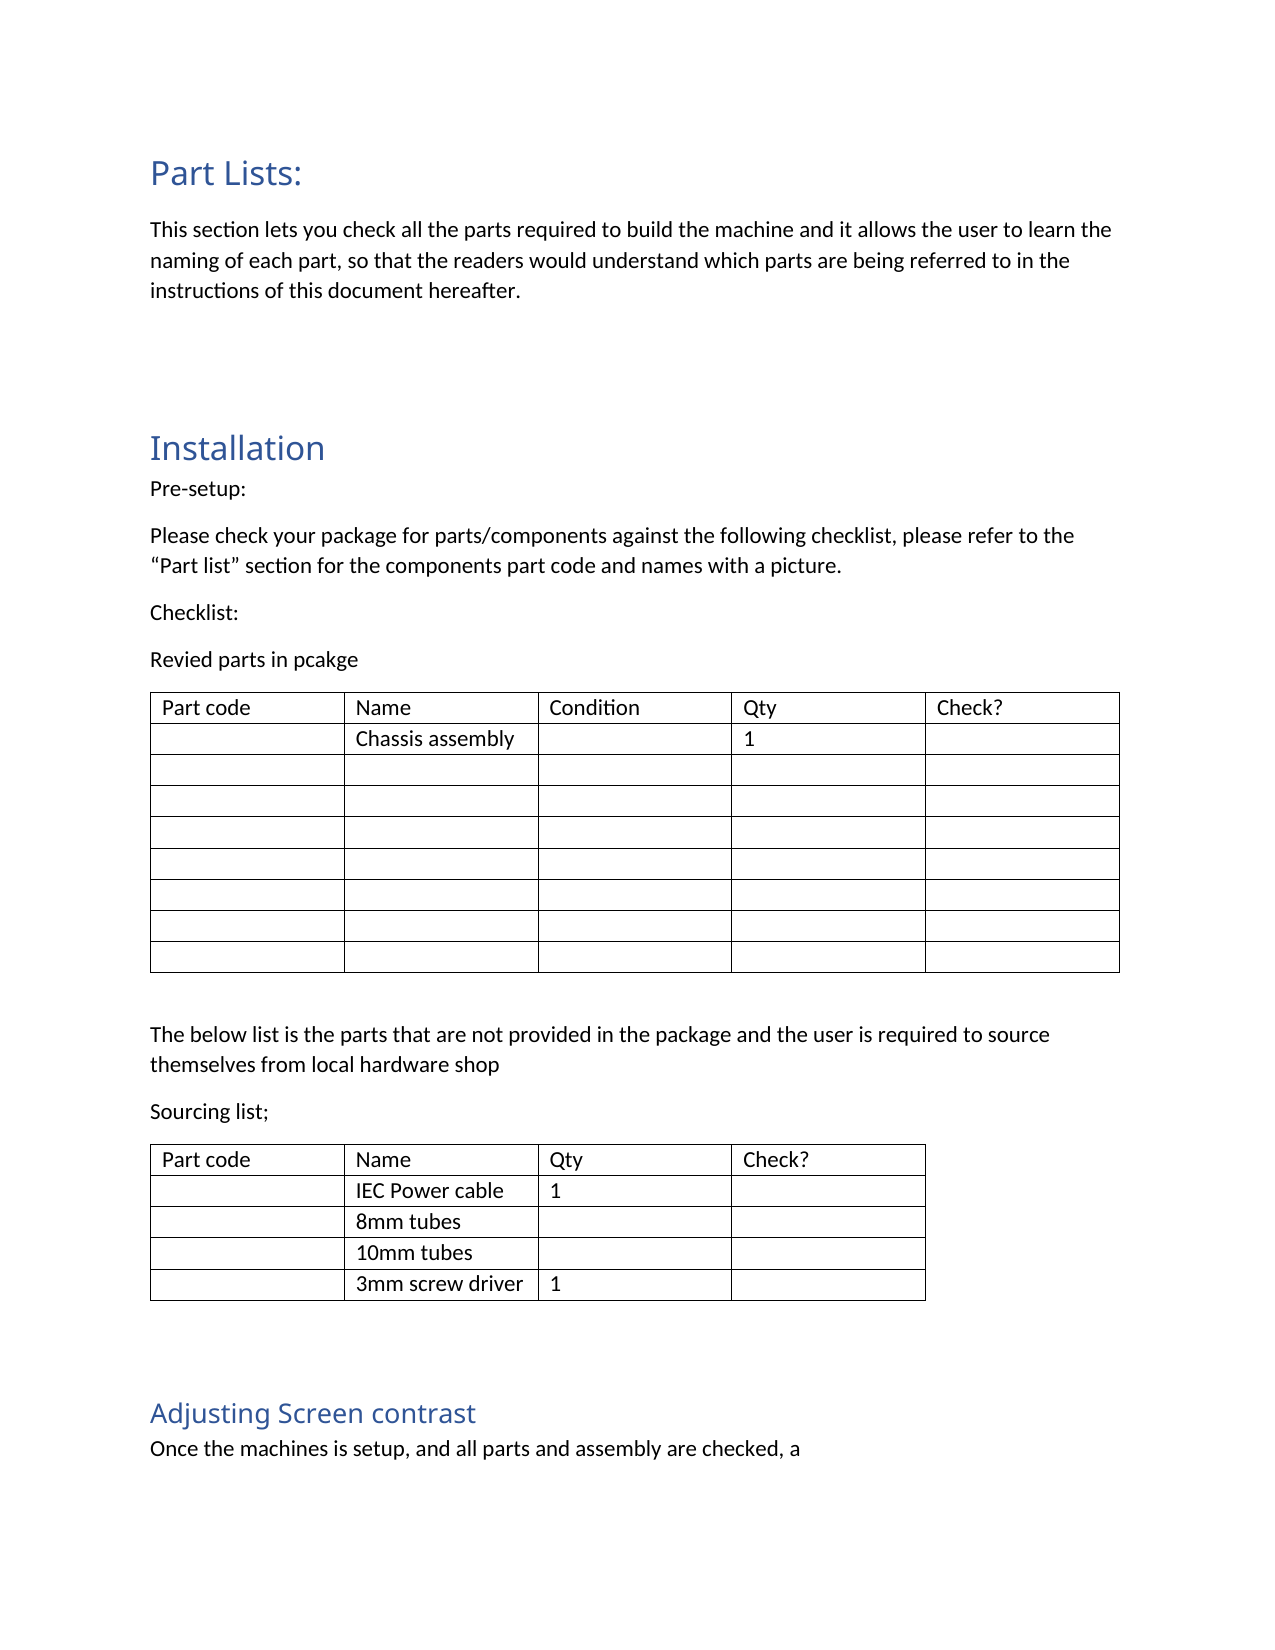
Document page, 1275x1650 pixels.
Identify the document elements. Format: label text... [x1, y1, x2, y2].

table_cell [539, 724, 731, 754]
table_cell [732, 880, 925, 910]
subtitle Adjusting Screen contrast [150, 1394, 1125, 1431]
table_cell [732, 942, 925, 972]
table_cell [926, 786, 1119, 816]
table_cell [151, 817, 344, 847]
table_cell [345, 911, 538, 941]
table_cell [926, 849, 1119, 878]
table_header Qty [732, 693, 925, 723]
table_cell [539, 849, 731, 878]
table_cell [732, 817, 925, 847]
table_cell [345, 942, 538, 972]
table_cell 10mm tubes [345, 1238, 538, 1268]
table_cell [926, 911, 1119, 941]
table_header Name [345, 693, 538, 723]
table_header Qty [539, 1145, 731, 1175]
table_cell [732, 755, 925, 785]
text Checklist: [150, 598, 1125, 626]
table_cell [539, 942, 731, 972]
table_cell [539, 911, 731, 941]
table_cell [926, 880, 1119, 910]
table_cell [539, 1207, 731, 1237]
table_cell IEC Power cable [345, 1176, 538, 1206]
table_cell [151, 911, 344, 941]
table_cell [926, 755, 1119, 785]
table_cell [151, 1176, 344, 1206]
text Part Lists: [150, 150, 1125, 195]
text Revied parts in pcakge [150, 645, 1125, 673]
table_cell [345, 880, 538, 910]
table_cell [926, 817, 1119, 847]
table_cell [151, 786, 344, 816]
table_cell 8mm tubes [345, 1207, 538, 1237]
table_cell [539, 1238, 731, 1268]
table_cell [926, 724, 1119, 754]
table_cell [539, 817, 731, 847]
table_cell [732, 786, 925, 816]
table_cell [539, 786, 731, 816]
table_cell [539, 755, 731, 785]
table_header Part code [151, 1145, 344, 1175]
table_header Name [345, 1145, 538, 1175]
table_cell [732, 1270, 925, 1299]
table_cell 1 [539, 1270, 731, 1299]
table_cell [151, 724, 344, 754]
table_cell [345, 817, 538, 847]
text Once the machines is setup, and all parts and assembly are checked, a [150, 1434, 1125, 1462]
table_cell [732, 1207, 925, 1237]
table_header Check? [926, 693, 1119, 723]
table_cell [151, 849, 344, 878]
table_cell Chassis assembly [345, 724, 538, 754]
table_cell [151, 1207, 344, 1237]
table_cell [151, 880, 344, 910]
table_cell [732, 1176, 925, 1206]
table_cell 1 [732, 724, 925, 754]
table_header Part code [151, 693, 344, 723]
text Pre-setup: [150, 474, 1125, 502]
table_cell [345, 786, 538, 816]
table_cell [539, 880, 731, 910]
table_cell 3mm screw driver [345, 1270, 538, 1299]
table_cell [732, 849, 925, 878]
table_cell [732, 1238, 925, 1268]
table_cell [732, 911, 925, 941]
table_cell [345, 849, 538, 878]
subtitle Installation [150, 425, 1125, 470]
table_cell [151, 1238, 344, 1268]
text Please check your package for parts/components against the following checklist, please refer to the “Part list” section for the components part code and names with a picture. [150, 521, 1125, 579]
text The below list is the parts that are not provided in the package and the user is required to source themselves from local hardware shop [150, 1020, 1125, 1078]
table_header Condition [539, 693, 731, 723]
text Sourcing list; [150, 1097, 1125, 1125]
table_cell [151, 942, 344, 972]
table_cell [926, 942, 1119, 972]
table_cell [151, 1270, 344, 1299]
table_header Check? [732, 1145, 925, 1175]
text This section lets you check all the parts required to build the machine and it allows the user to learn the naming of each part, so that the readers would understand which parts are being referred to in the instructions of this document hereafter. [150, 216, 1125, 304]
table_cell 1 [539, 1176, 731, 1206]
table_cell [345, 755, 538, 785]
table_cell [151, 755, 344, 785]
